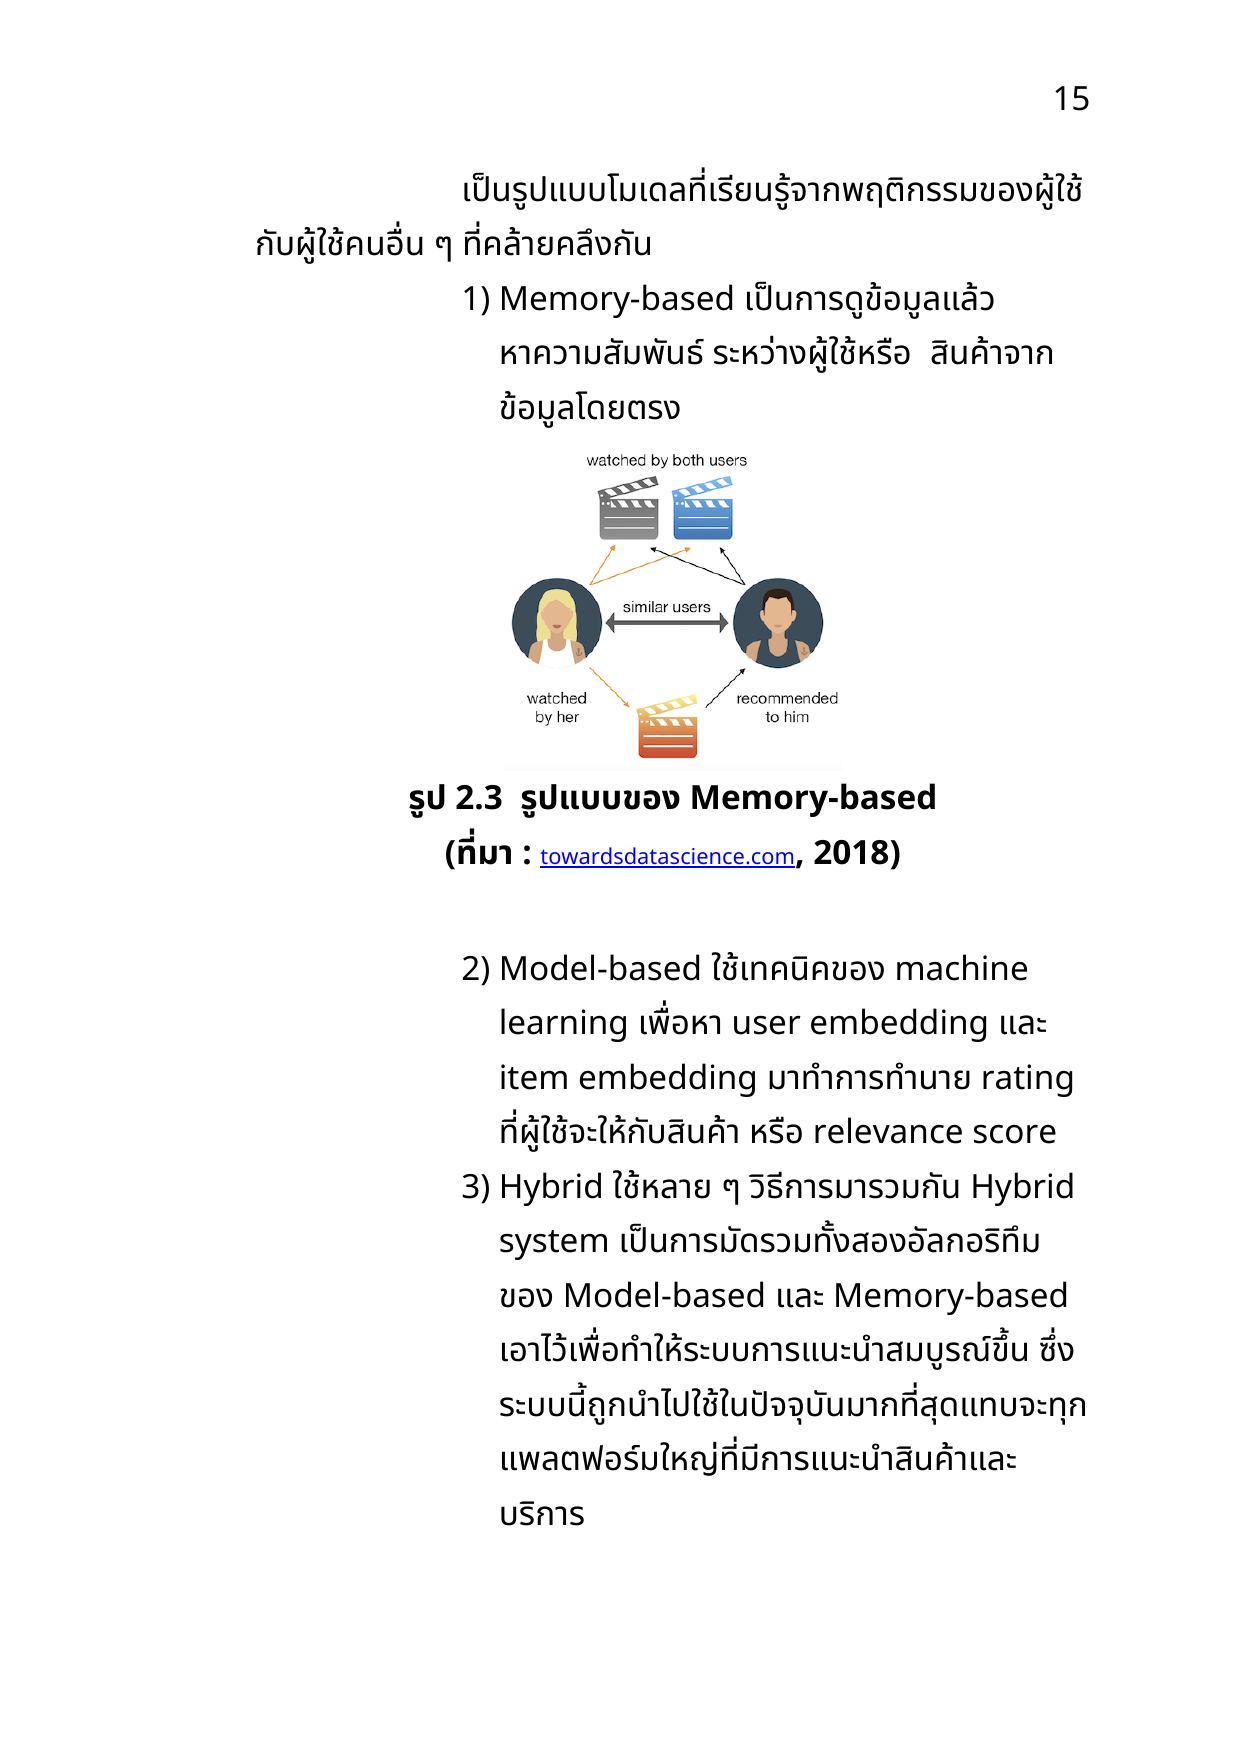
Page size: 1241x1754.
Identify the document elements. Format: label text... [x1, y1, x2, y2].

list Hybrid ใช้หลาย ๆ วิธีการมารวมกัน Hybrid system เป็นการมัดรวมทั้งสองอัลกอริทึมของ Model-based และ Memory-based เอาไว้เพื่อทำให้ระบบการแนะนำสมบูรณ์ขึ้น ซึ่งระบบนี้ถูกนำไปใช้ในปัจจุบันมากที่สุดแทบจะทุกแพลตฟอร์มใหญ่ที่มีการแนะนำสินค้าและบริการ [461, 1163, 1090, 1540]
list เป็นรูปแบบโมเดลที่เรียนรู้จากพฤติกรรมของผู้ใช้กับผู้ใช้คนอื่น ๆ ที่คล้ายคลึงกัน [255, 166, 1090, 271]
list (ที่มา : towardsdatascience.com, 2018) [255, 828, 1090, 879]
list รูป 2.3 รูปแบบของ Memory-based [255, 774, 1090, 824]
list Memory-based เป็นการดูข้อมูลแล้วหาความสัมพันธ์ ระหว่างผู้ใช้หรือ สินค้าจากข้อมูลโดยตรง [461, 274, 1090, 434]
list Model-based ใช้เทคนิคของ machine learning เพื่อหา user embedding และ item embedding มาทำการทำนาย rating ที่ผู้ใช้จะให้กับสินค้า หรือ relevance score [461, 944, 1090, 1159]
picture [503, 438, 843, 771]
